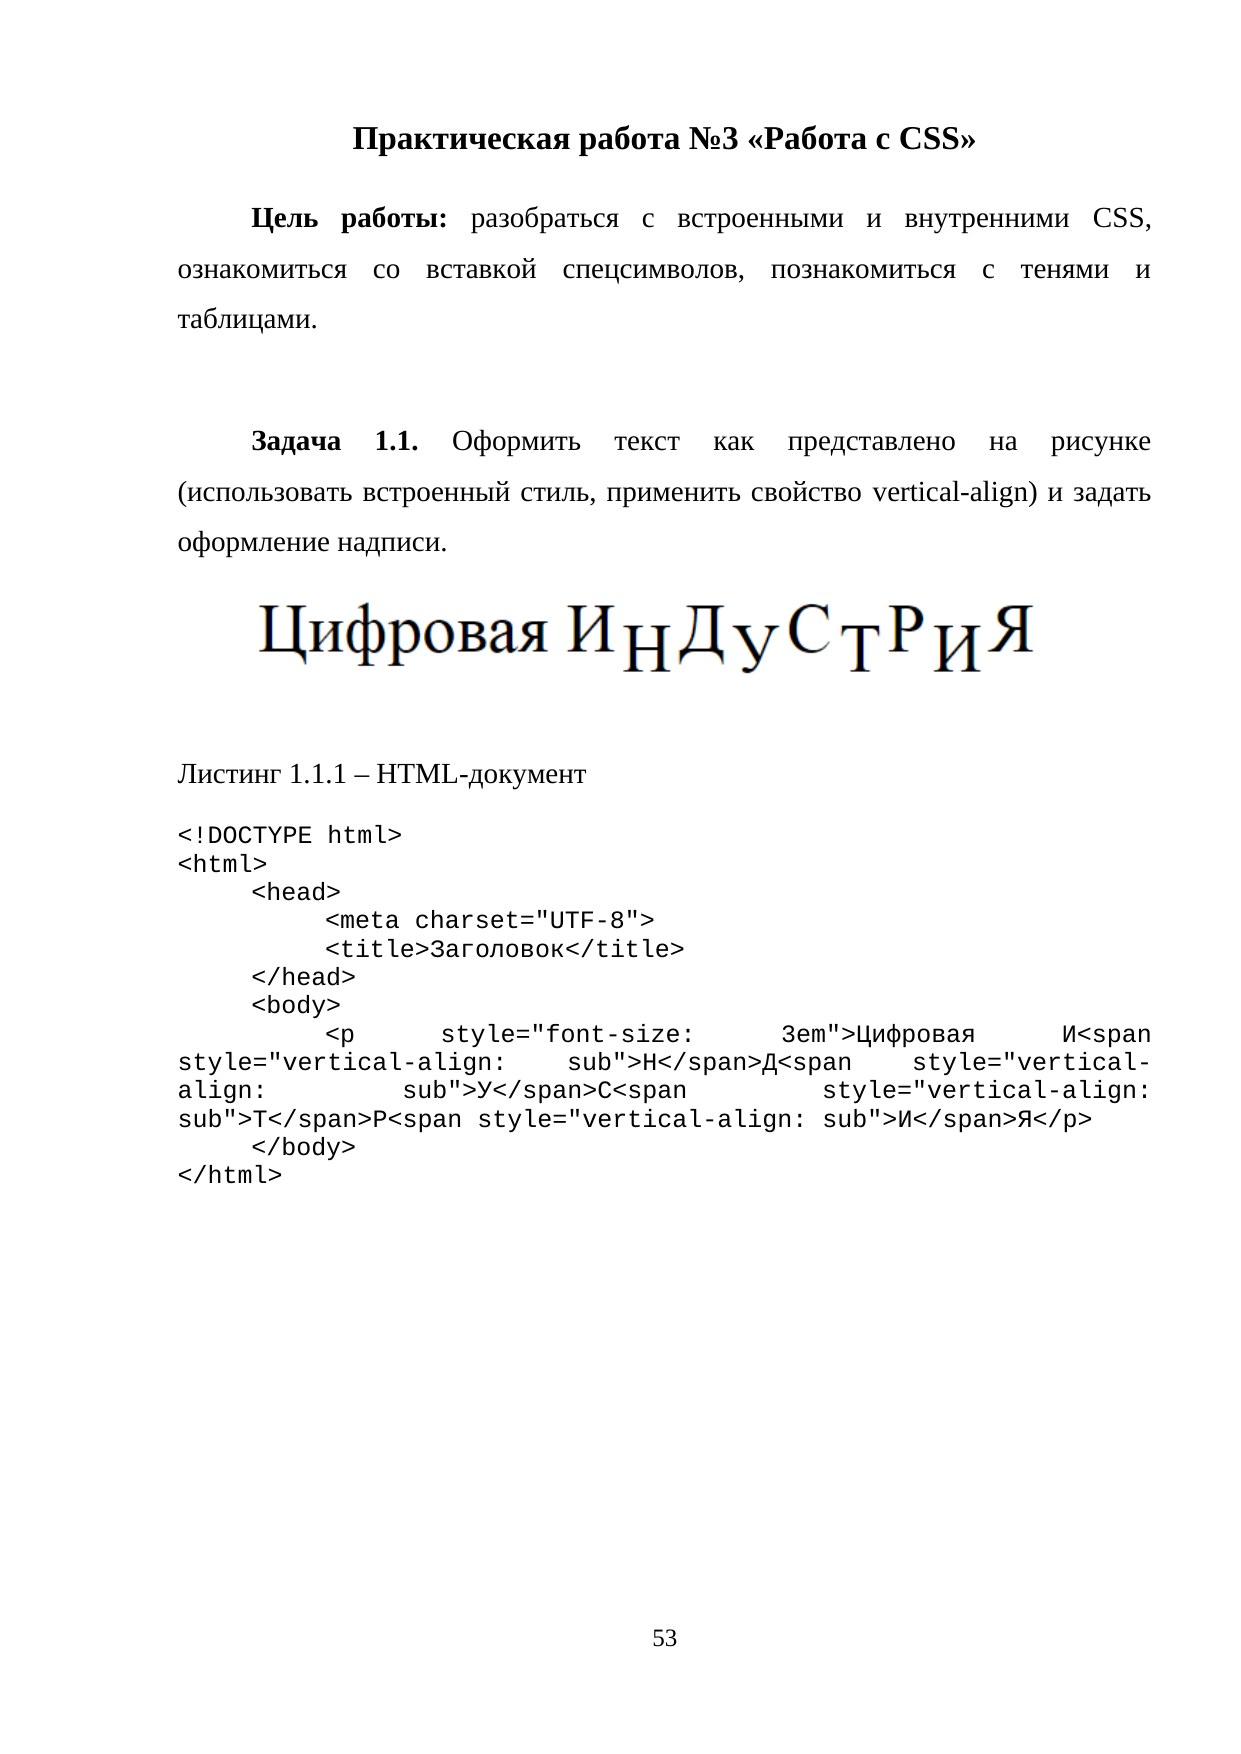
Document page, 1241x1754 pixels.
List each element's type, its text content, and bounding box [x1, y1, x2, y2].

text <body> [177, 993, 1152, 1021]
text <!DOCTYPE html> [177, 823, 1152, 851]
text </html> [177, 1163, 1152, 1191]
text <html> [177, 851, 1152, 879]
picture [251, 591, 1047, 679]
text <head> [177, 879, 1152, 908]
text <p style="font-size: 3em">Цифровая И<span style="vertical-align: sub">Н</span>Д<span style="vertical-align: sub">У</span>С<span style="vertical-align: sub">Т</span>Р<span style="vertical-align: sub">И</span>Я</p> [177, 1021, 1152, 1134]
text </head> [177, 964, 1152, 993]
text </body> [177, 1134, 1152, 1163]
text Цель работы: разобраться с встроенными и внутренними CSS, ознакомиться со вставкой спецсимволов, познакомиться с тенями и таблицами. [177, 201, 1152, 335]
text Листинг 1.1.1 – HTML-документ [177, 756, 1152, 789]
text Практическая работа №3 «Работа с CSS» [177, 118, 1152, 156]
text Задача 1.1. Оформить текст как представлено на рисунке (использовать встроенный стиль, применить свойство vertical-align) и задать оформление надписи. [177, 423, 1152, 558]
text <meta charset="UTF-8"> [177, 908, 1152, 936]
text <title>Заголовок</title> [177, 936, 1152, 964]
